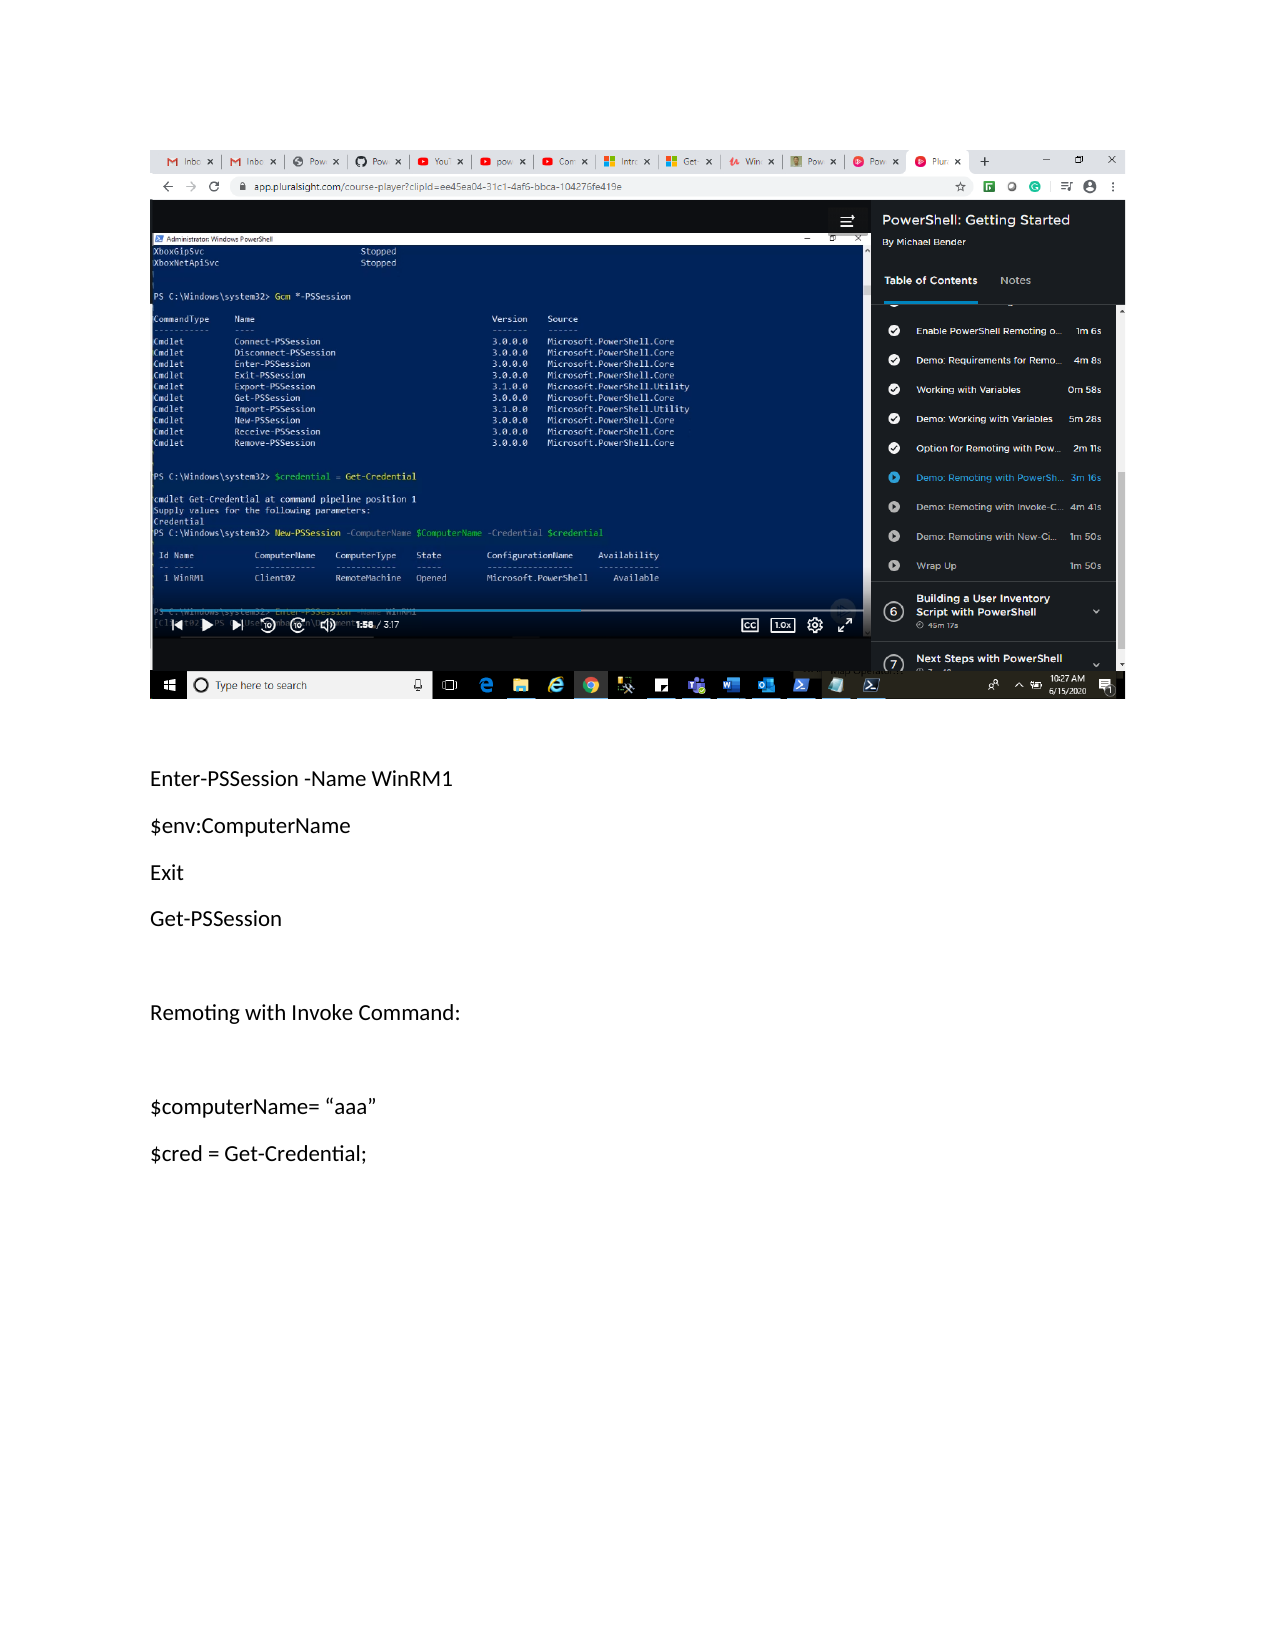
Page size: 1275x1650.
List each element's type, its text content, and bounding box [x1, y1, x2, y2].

text $computerName= “aaa” [150, 1092, 1125, 1120]
text Exit [150, 858, 1125, 886]
text $cred = Get-Credential; [150, 1139, 1125, 1167]
text Enter-PSSession -Name WinRM1 [150, 764, 1125, 792]
picture [150, 150, 1125, 699]
text Remoting with Invoke Command: [150, 998, 1125, 1026]
text Get-PSSession [150, 904, 1125, 932]
text $env:ComputerName [150, 811, 1125, 839]
